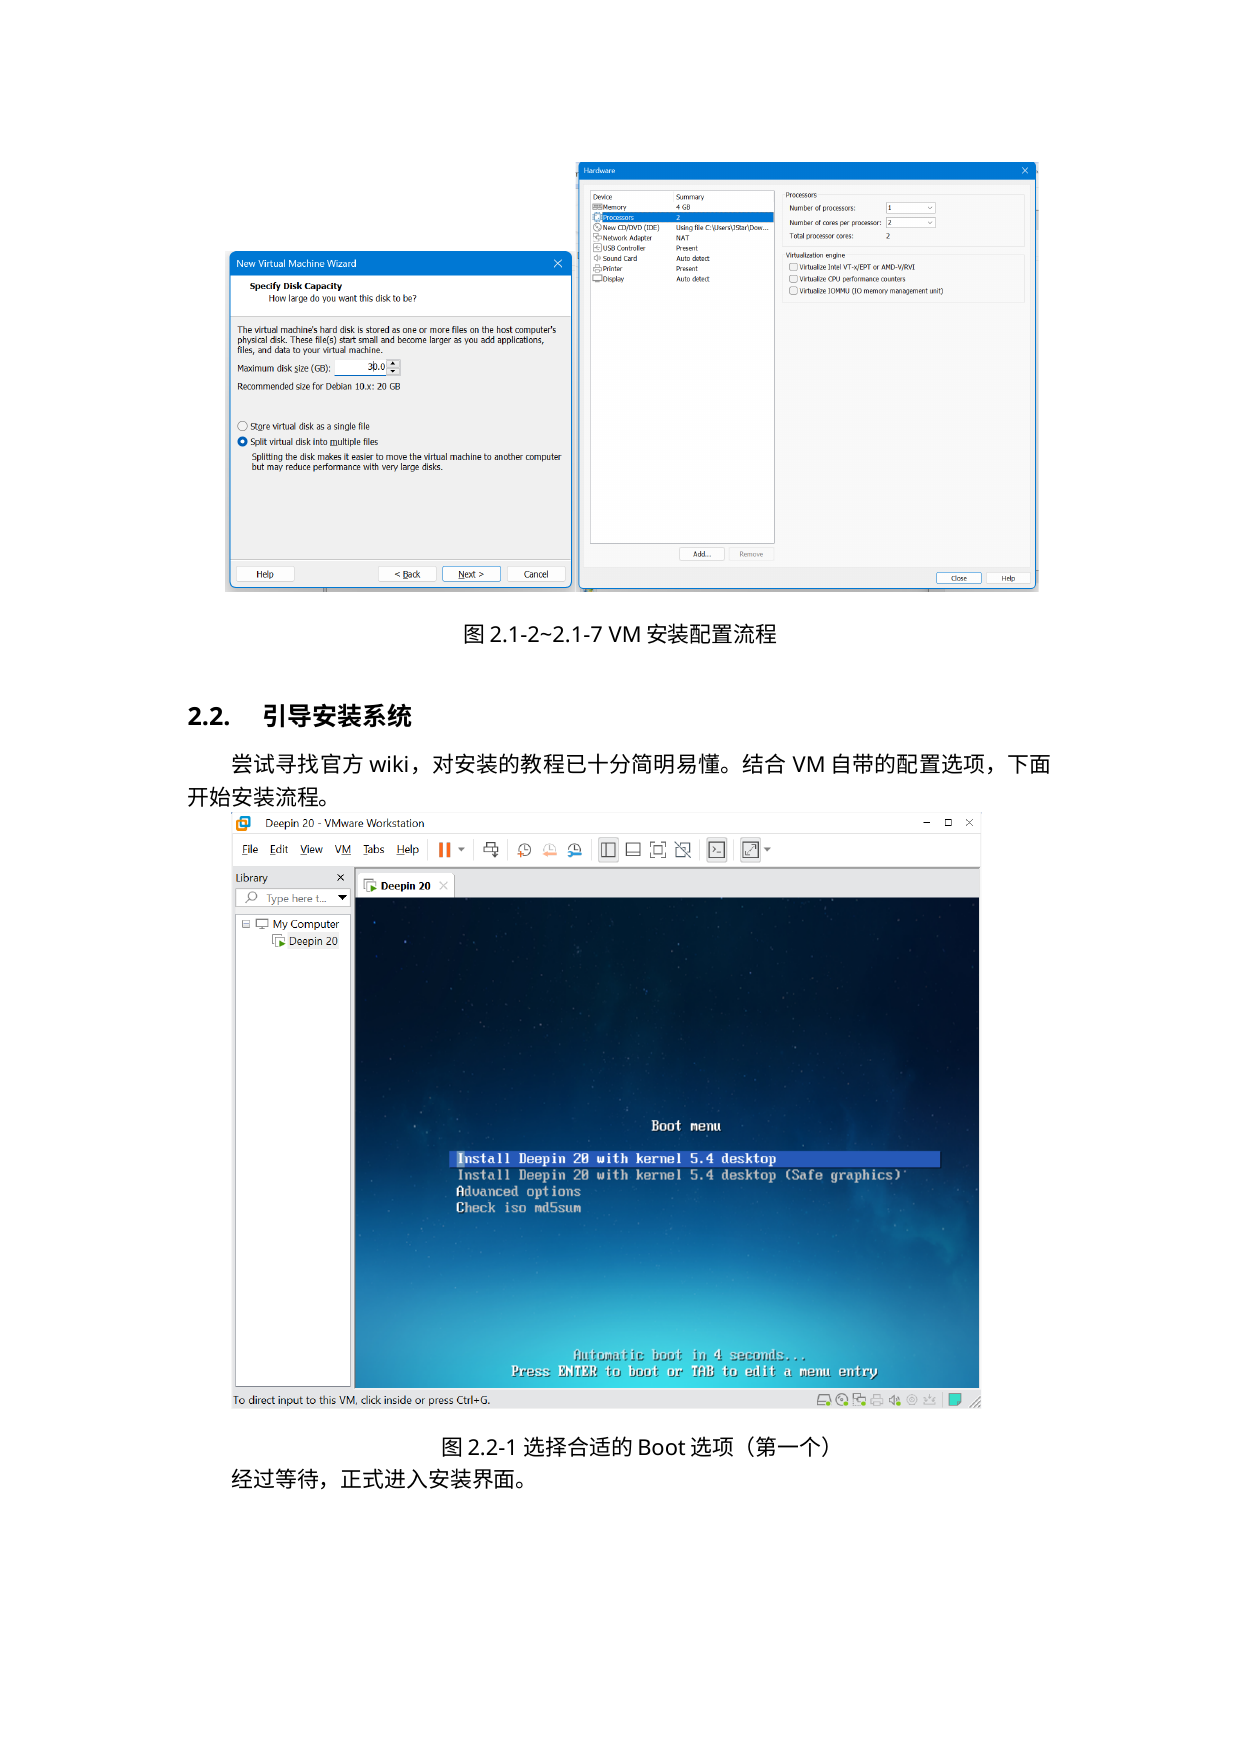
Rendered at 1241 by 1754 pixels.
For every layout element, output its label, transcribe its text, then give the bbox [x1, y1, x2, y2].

list 引导安装系统 [187, 682, 1053, 747]
list 经过等待，正式进入安装界面。 [187, 1462, 1053, 1494]
list 图2.2-1 选择合适的Boot选项（第一个） [187, 1429, 1053, 1462]
picture [231, 812, 982, 1409]
text 图2.1-2~2.1-7 VM安装配置流程 [187, 617, 1053, 649]
picture [225, 162, 1039, 592]
list 尝试寻找官方wiki，对安装的教程已十分简明易懂。结合VM自带的配置选项，下面开始安装流程。 [187, 747, 1053, 812]
